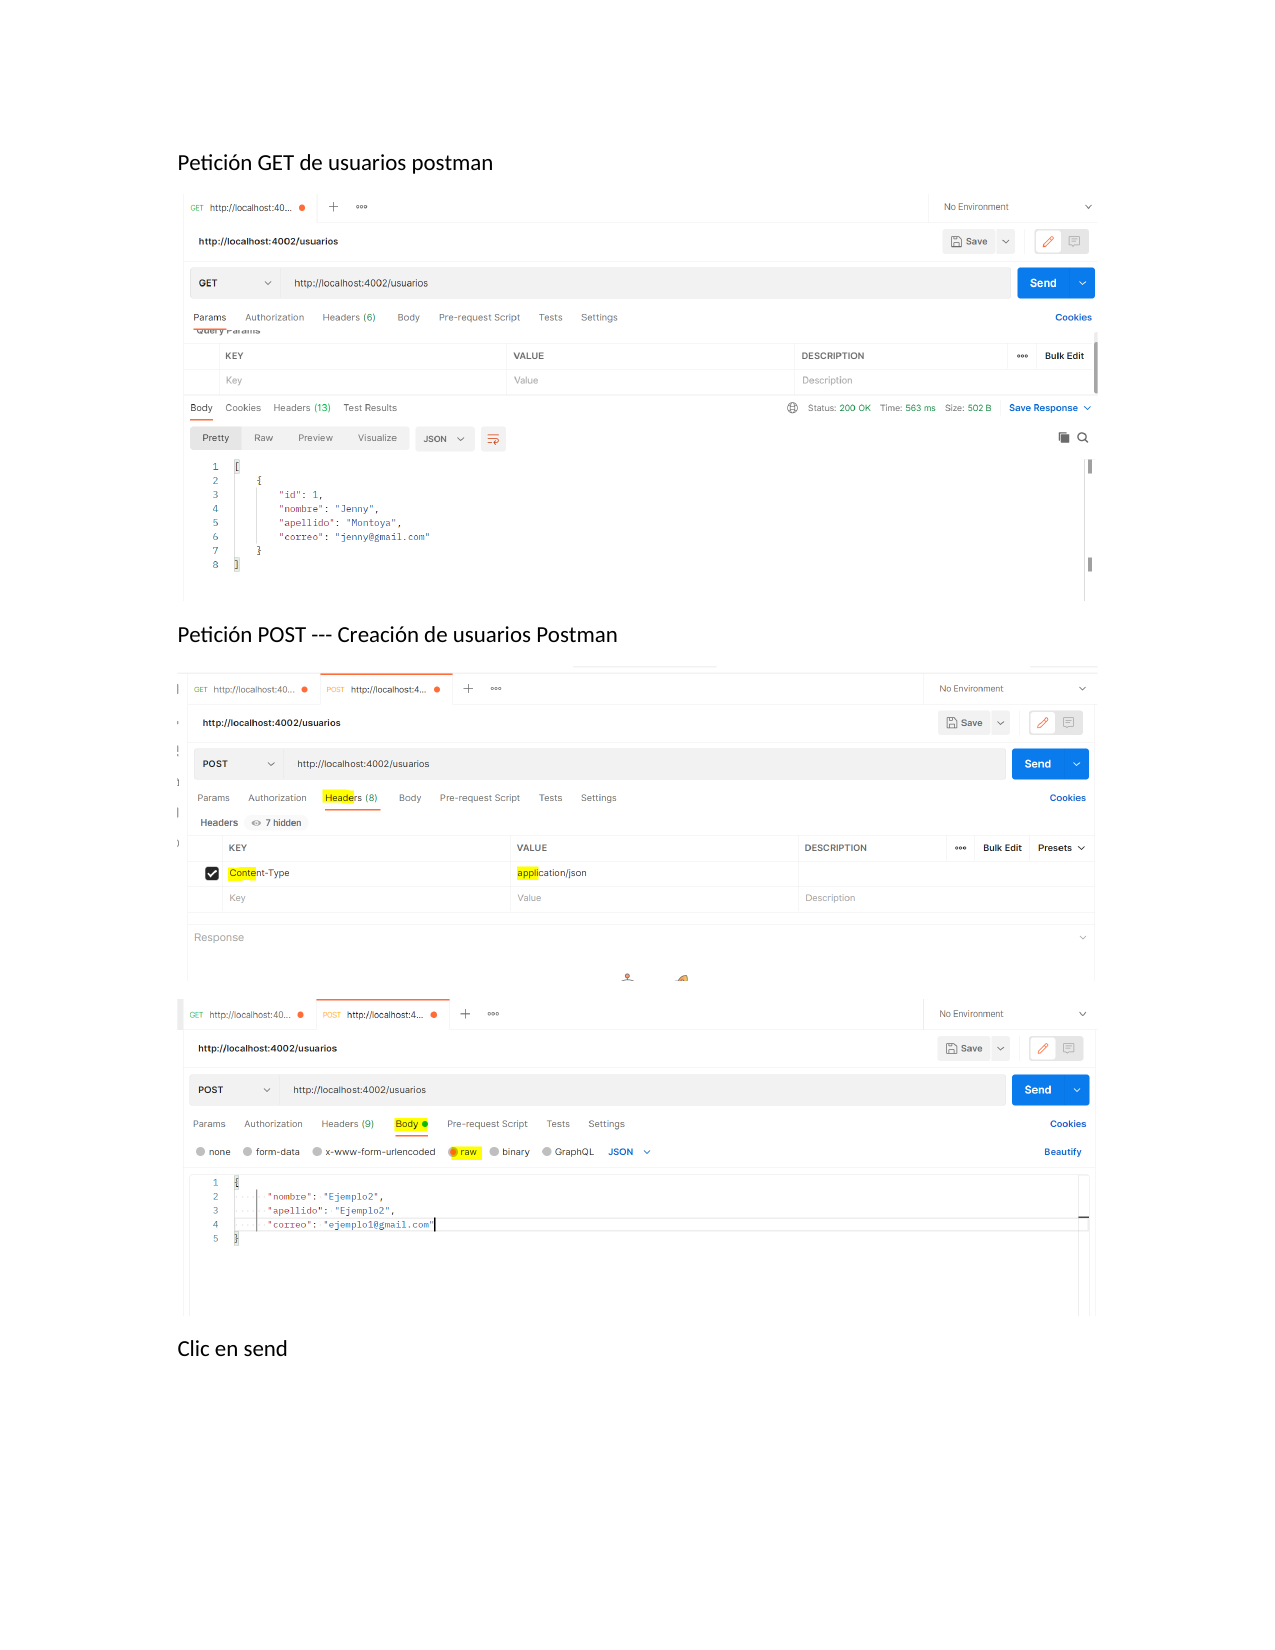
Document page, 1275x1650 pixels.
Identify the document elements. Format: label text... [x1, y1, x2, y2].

picture [177, 194, 1098, 601]
picture [177, 999, 1098, 1316]
text Petición POST --- Creación de usuarios Postman [177, 620, 1098, 648]
picture [177, 666, 1098, 981]
text Petición GET de usuarios postman [177, 148, 1098, 176]
text Clic en send [177, 1334, 1098, 1362]
